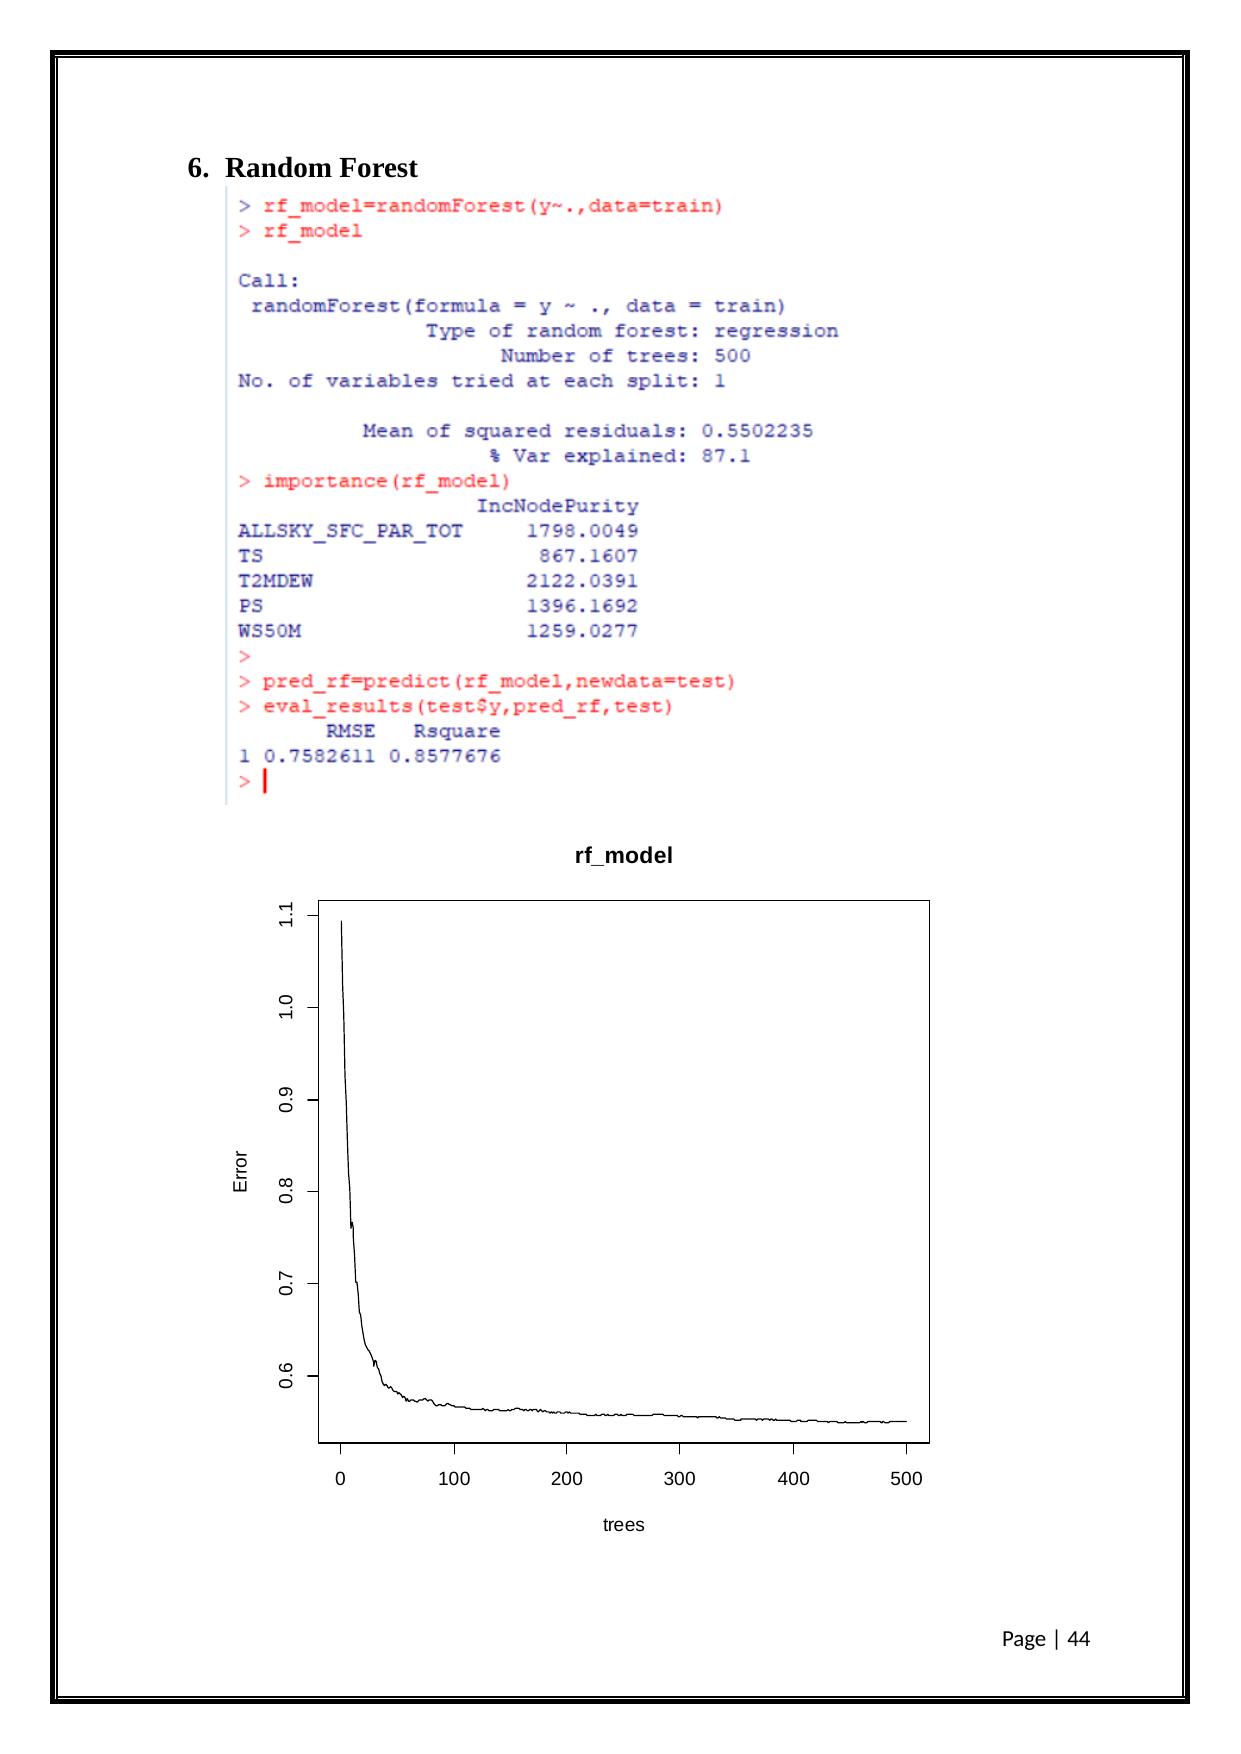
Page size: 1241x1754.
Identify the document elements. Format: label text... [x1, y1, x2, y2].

picture [225, 186, 883, 805]
list Random Forest [187, 150, 1090, 183]
